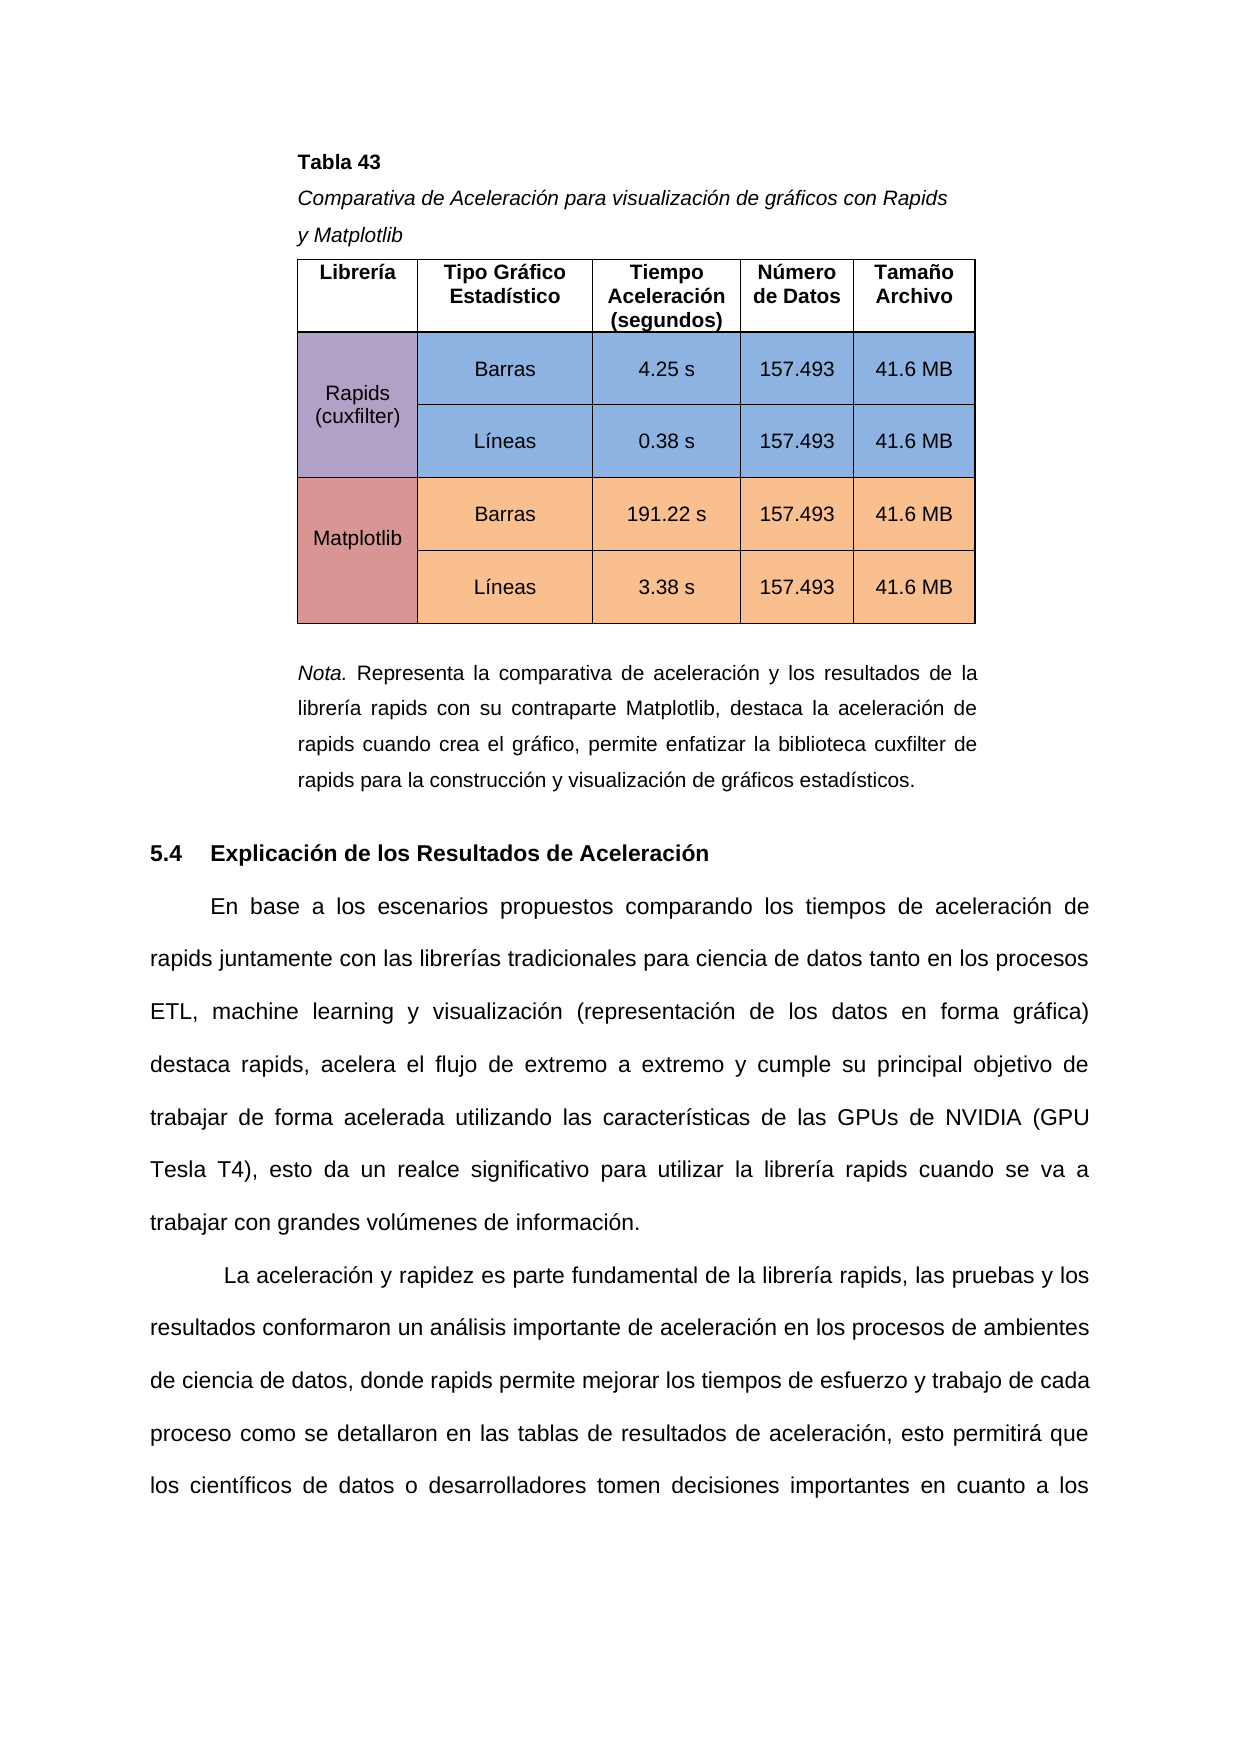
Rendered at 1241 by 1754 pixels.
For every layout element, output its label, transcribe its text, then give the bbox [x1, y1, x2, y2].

table_cell 41.6 MB [854, 405, 974, 477]
table_cell Barras [418, 333, 592, 404]
text Tabla 43 [239, 150, 1090, 174]
text y Matplotlib [239, 222, 1090, 246]
text En base a los escenarios propuestos comparando los tiempos de aceleración de rapids juntamente con las librerías tradicionales para ciencia de datos tanto en los procesos ETL, machine learning y visualización (representación de los datos en forma gráfica) destaca rapids, acelera el flujo de extremo a extremo y cumple su principal objetivo de trabajar de forma acelerada utilizando las características de las GPUs de NVIDIA (GPU Tesla T4), esto da un realce significativo para utilizar la librería rapids cuando se va a trabajar con grandes volúmenes de información. [150, 893, 1090, 1235]
table_cell Líneas [418, 551, 592, 623]
subtitle Explicación de los Resultados de Aceleración [150, 840, 1090, 866]
table_header Tamaño Archivo [854, 260, 974, 331]
table_cell 3.38 s [593, 551, 740, 623]
table_cell 157.493 [741, 551, 853, 623]
table_header Librería [298, 260, 417, 331]
table_header Tiempo Aceleración (segundos) [593, 260, 740, 331]
table_cell 41.6 MB [854, 551, 974, 623]
text Comparativa de Aceleración para visualización de gráficos con Rapids [239, 186, 1090, 210]
table_header Tipo Gráfico Estadístico [418, 260, 592, 331]
table_cell 157.493 [741, 478, 853, 550]
table_cell 41.6 MB [854, 478, 974, 550]
table_cell 191.22 s [593, 478, 740, 550]
table_cell Rapids (cuxfilter) [298, 333, 417, 477]
table_cell 4.25 s [593, 333, 740, 404]
table_header Número de Datos [741, 260, 853, 331]
table_cell Barras [418, 478, 592, 550]
table_cell Líneas [418, 405, 592, 477]
table_cell 0.38 s [593, 405, 740, 477]
table_cell 157.493 [741, 333, 853, 404]
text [150, 1262, 1090, 1499]
text Nota. Representa la comparativa de aceleración y los resultados de la librería rapids con su contraparte Matplotlib, destaca la aceleración de rapids cuando crea el gráfico, permite enfatizar la biblioteca cuxfilter de rapids para la construcción y visualización de gráficos estadísticos. [298, 660, 978, 792]
table_cell 157.493 [741, 405, 853, 477]
table_cell 41.6 MB [854, 333, 974, 404]
table_cell Matplotlib [298, 478, 417, 623]
